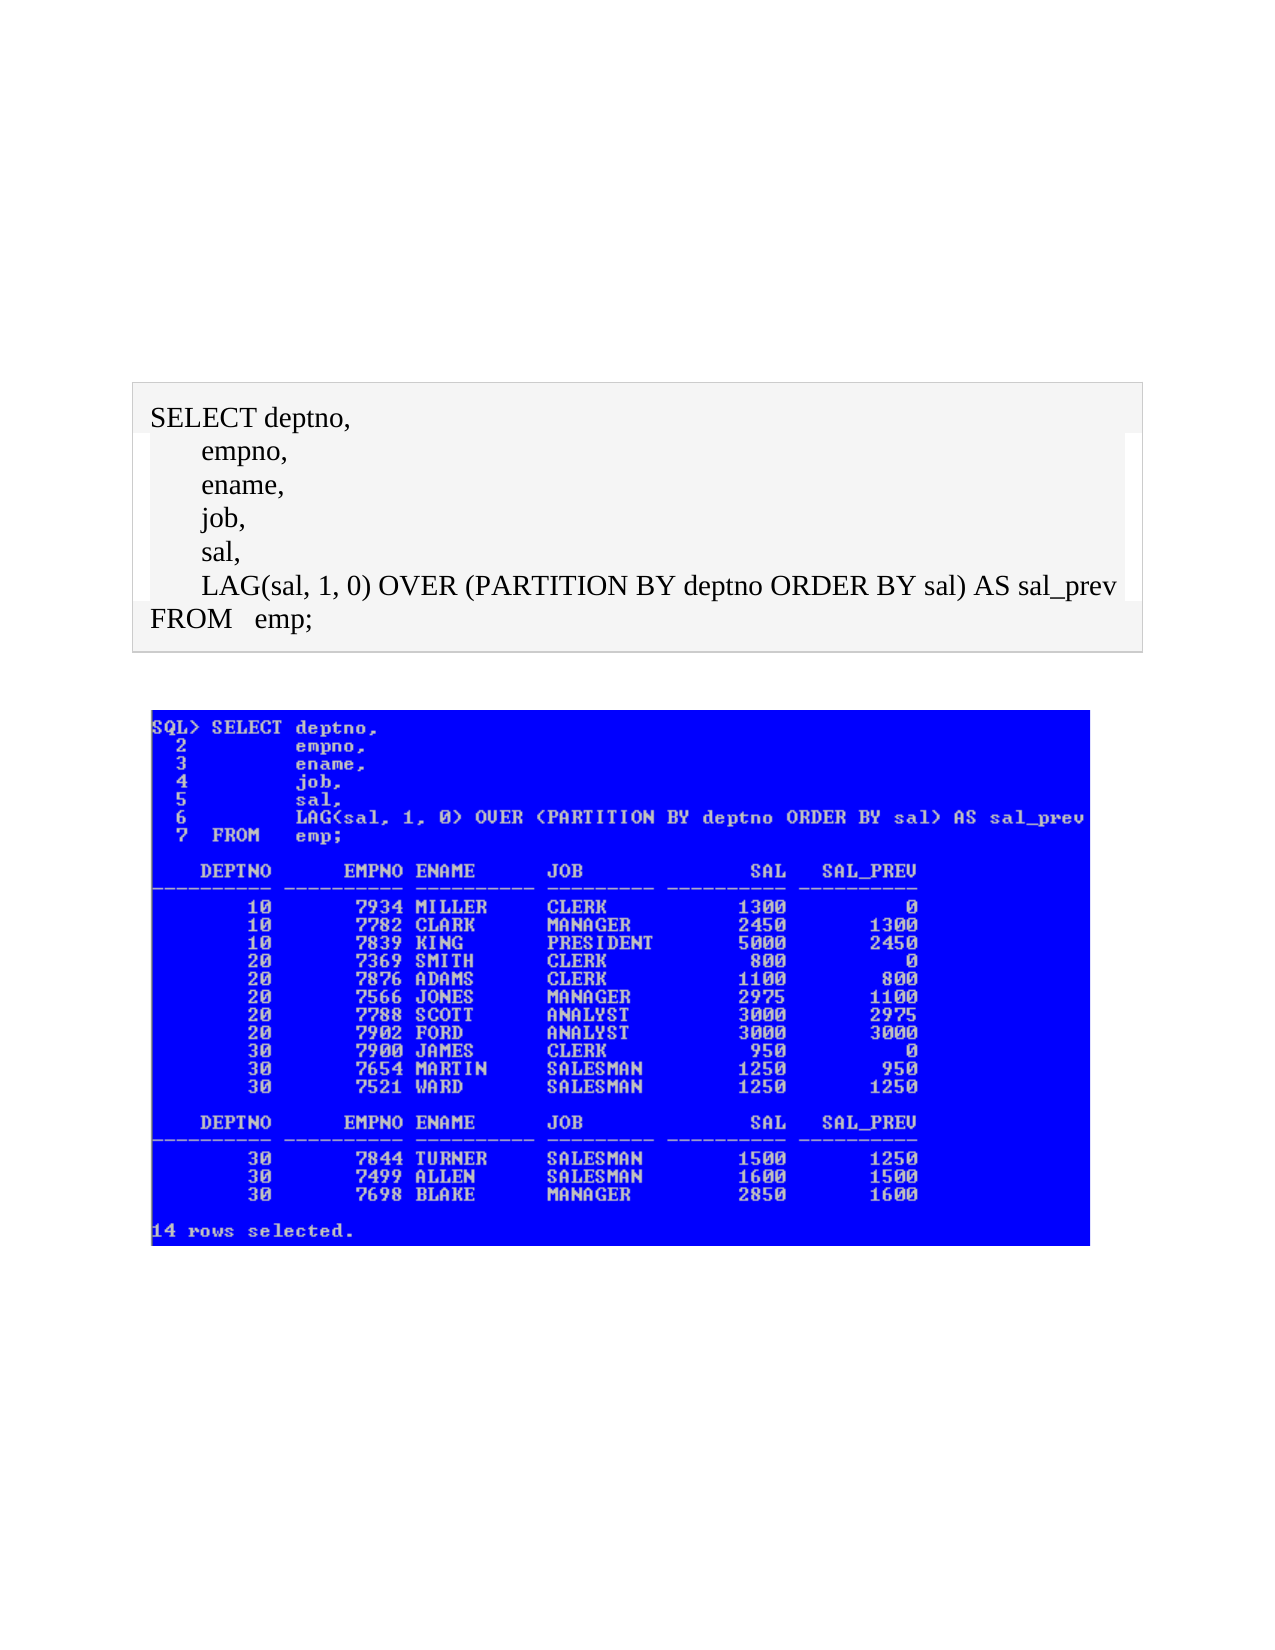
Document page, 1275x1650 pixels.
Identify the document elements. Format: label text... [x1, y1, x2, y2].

text FROM emp; [133, 583, 1142, 651]
text LAG(sal, 1, 0) OVER (PARTITION BY deptno ORDER BY sal) AS sal_prev [150, 568, 1125, 583]
text job, [150, 501, 1125, 534]
text sal, [150, 534, 1125, 568]
text SELECT deptno, [133, 383, 1142, 433]
text ename, [150, 467, 1125, 501]
picture [150, 710, 1091, 1246]
text empno, [150, 433, 1125, 467]
